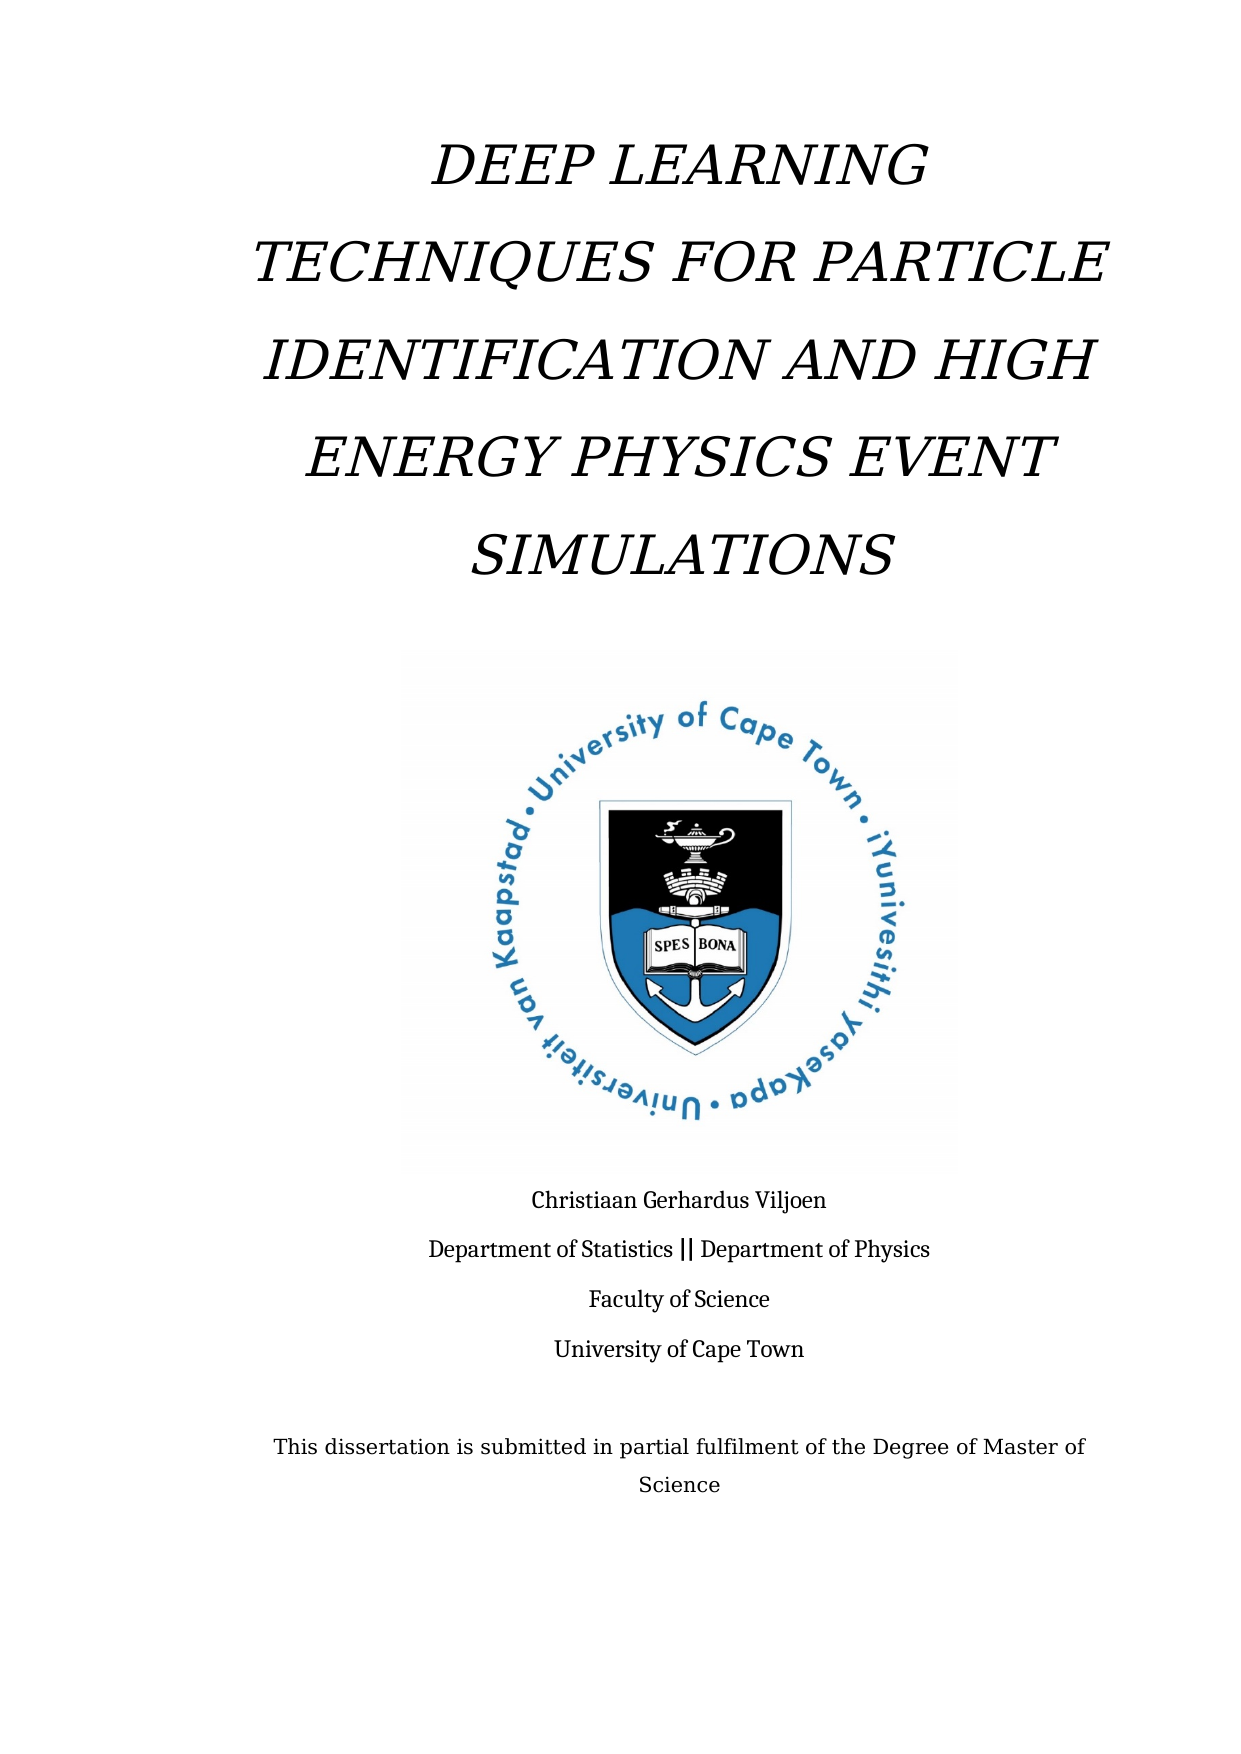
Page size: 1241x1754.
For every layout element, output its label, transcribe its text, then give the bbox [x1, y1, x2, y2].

text Department of Statistics || Department of Physics [236, 1235, 1122, 1264]
picture [400, 649, 958, 1174]
text University of Cape Town [236, 1334, 1122, 1363]
text Faculty of Science [236, 1285, 1122, 1314]
text This dissertation is submitted in partial fulfilment of the Degree of Master of Science [236, 1434, 1122, 1497]
title DEEP LEARNING TECHNIQUES FOR PARTICLE IDENTIFICATION AND HIGH ENERGY PHYSICS EVENT SIMULATIONS [236, 131, 1122, 586]
